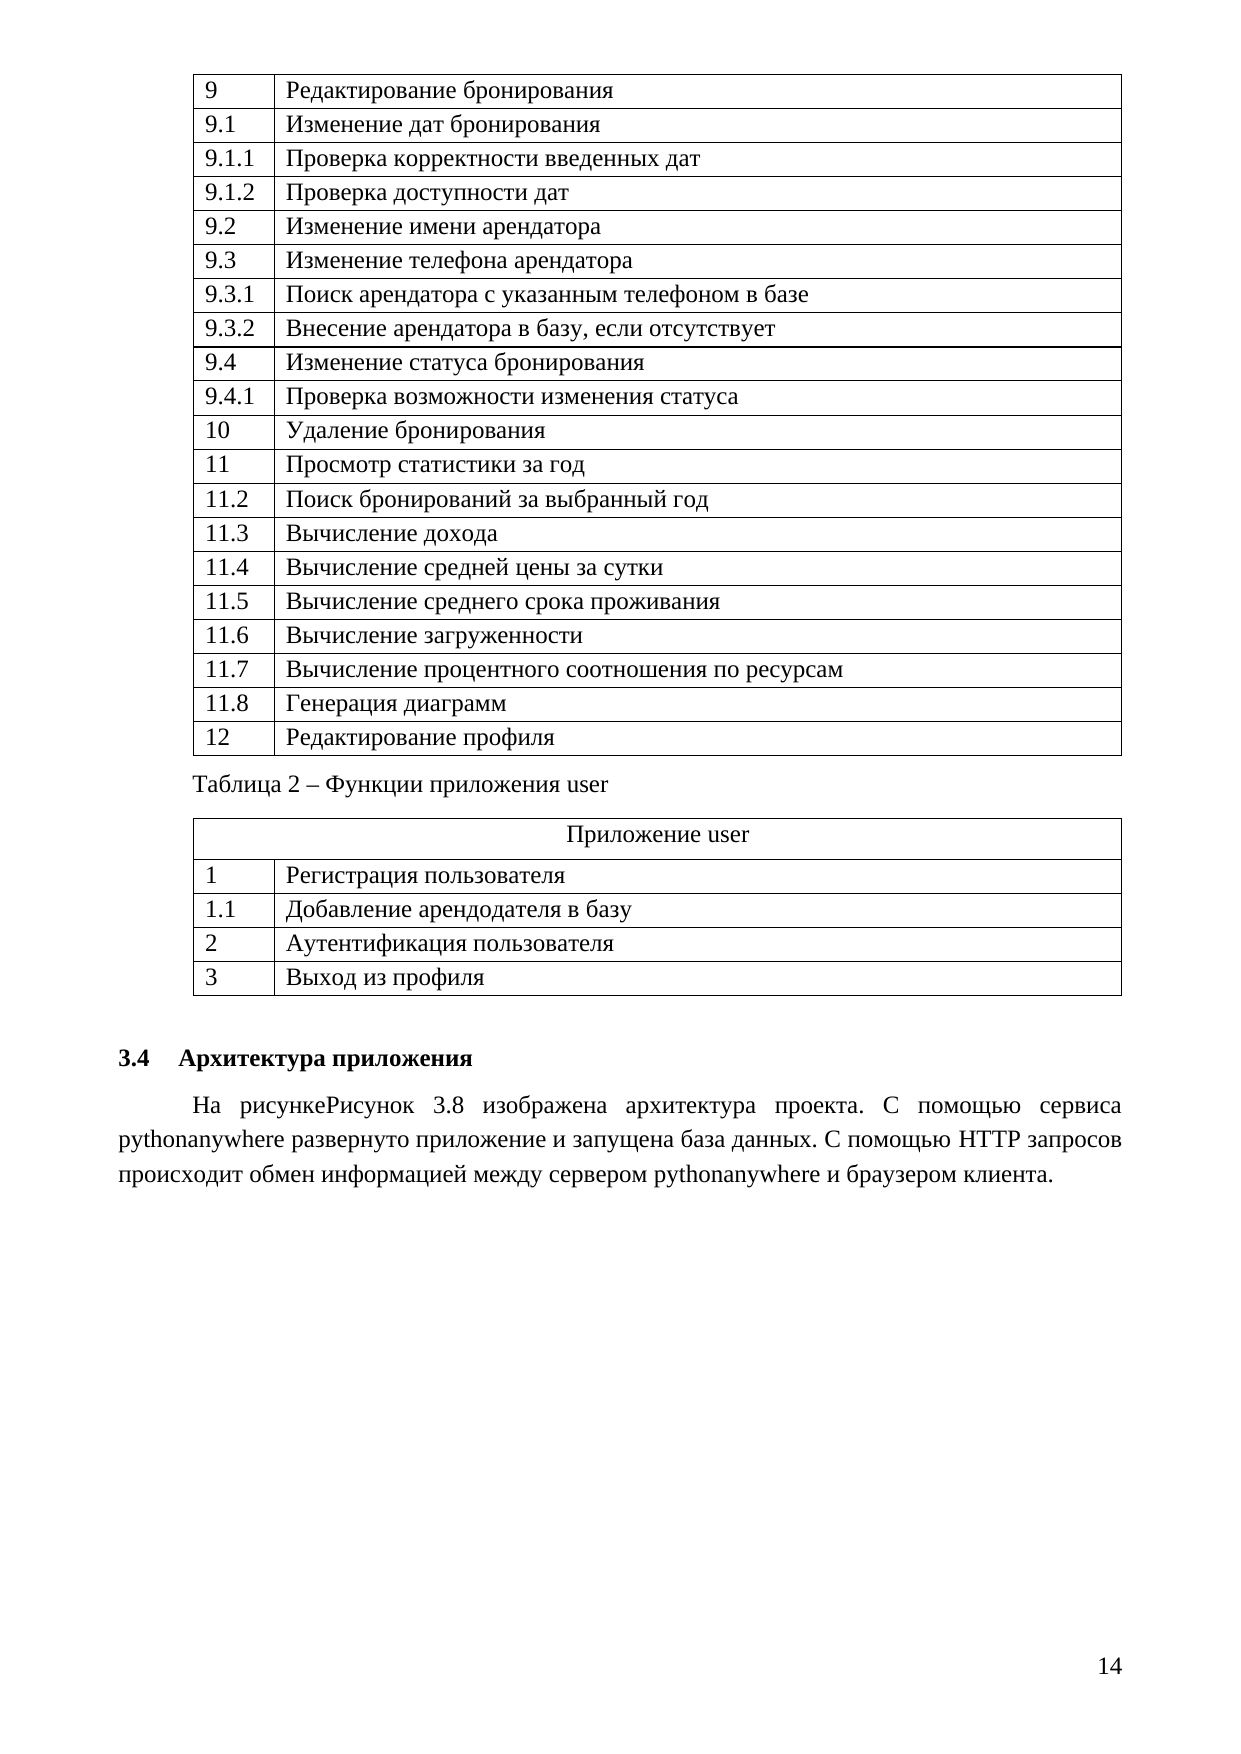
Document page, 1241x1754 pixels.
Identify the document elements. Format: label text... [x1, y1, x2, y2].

subtitle Архитектура приложения [118, 1043, 1122, 1072]
table_cell Просмотр статистики за год [275, 450, 1121, 483]
table_cell 11.5 [194, 586, 274, 619]
table_cell Изменение дат бронирования [275, 109, 1121, 142]
table_cell 11.7 [194, 654, 274, 687]
table_cell 11.8 [194, 688, 274, 721]
table_cell 9.2 [194, 211, 274, 244]
table_cell 9.1 [194, 109, 274, 142]
table_cell 1 [194, 860, 274, 893]
table_cell 11 [194, 450, 274, 483]
table_cell Редактирование бронирования [275, 75, 1121, 108]
table_cell Изменение статуса бронирования [275, 348, 1121, 380]
table_cell Проверка возможности изменения статуса [275, 381, 1121, 414]
table_cell Регистрация пользователя [275, 860, 1121, 893]
table_header Приложение user [194, 819, 1121, 859]
table_cell Вычисление среднего срока проживания [275, 586, 1121, 619]
table_cell 2 [194, 928, 274, 961]
table_cell Изменение телефона арендатора [275, 245, 1121, 278]
table_cell 11.3 [194, 518, 274, 551]
table_cell Вычисление дохода [275, 518, 1121, 551]
table_cell Вычисление загруженности [275, 620, 1121, 653]
table_cell 9.4 [194, 348, 274, 380]
table_cell 9.3.1 [194, 279, 274, 312]
table_cell Изменение имени арендатора [275, 211, 1121, 244]
table_cell Внесение арендатора в базу, если отсутствует [275, 313, 1121, 346]
table_cell Выход из профиля [275, 962, 1121, 995]
table_cell Поиск арендатора с указанным телефоном в базе [275, 279, 1121, 312]
table_cell 9.1.2 [194, 177, 274, 210]
table_cell 1.1 [194, 894, 274, 927]
table_cell Добавление арендодателя в базу [275, 894, 1121, 927]
table_cell Проверка доступности дат [275, 177, 1121, 210]
table_cell 12 [194, 722, 274, 755]
table_cell Редактирование профиля [275, 722, 1121, 755]
table_cell Аутентификация пользователя [275, 928, 1121, 961]
table_cell 11.6 [194, 620, 274, 653]
table_cell Вычисление средней цены за сутки [275, 552, 1121, 585]
table_cell 3 [194, 962, 274, 995]
table_cell 9.4.1 [194, 381, 274, 414]
table_cell Поиск бронирований за выбранный год [275, 484, 1121, 517]
table_cell 9.3 [194, 245, 274, 278]
table_cell Генерация диаграмм [275, 688, 1121, 721]
table_cell 10 [194, 416, 274, 448]
table_cell Удаление бронирования [275, 416, 1121, 448]
table_cell Вычисление процентного соотношения по ресурсам [275, 654, 1121, 687]
table_cell 11.4 [194, 552, 274, 585]
table_cell Проверка корректности введенных дат [275, 143, 1121, 176]
text Таблица 2 – Функции приложения user [192, 769, 1122, 797]
table_cell 9.1.1 [194, 143, 274, 176]
table_cell 9 [194, 75, 274, 108]
table_cell 11.2 [194, 484, 274, 517]
table_cell 9.3.2 [194, 313, 274, 346]
